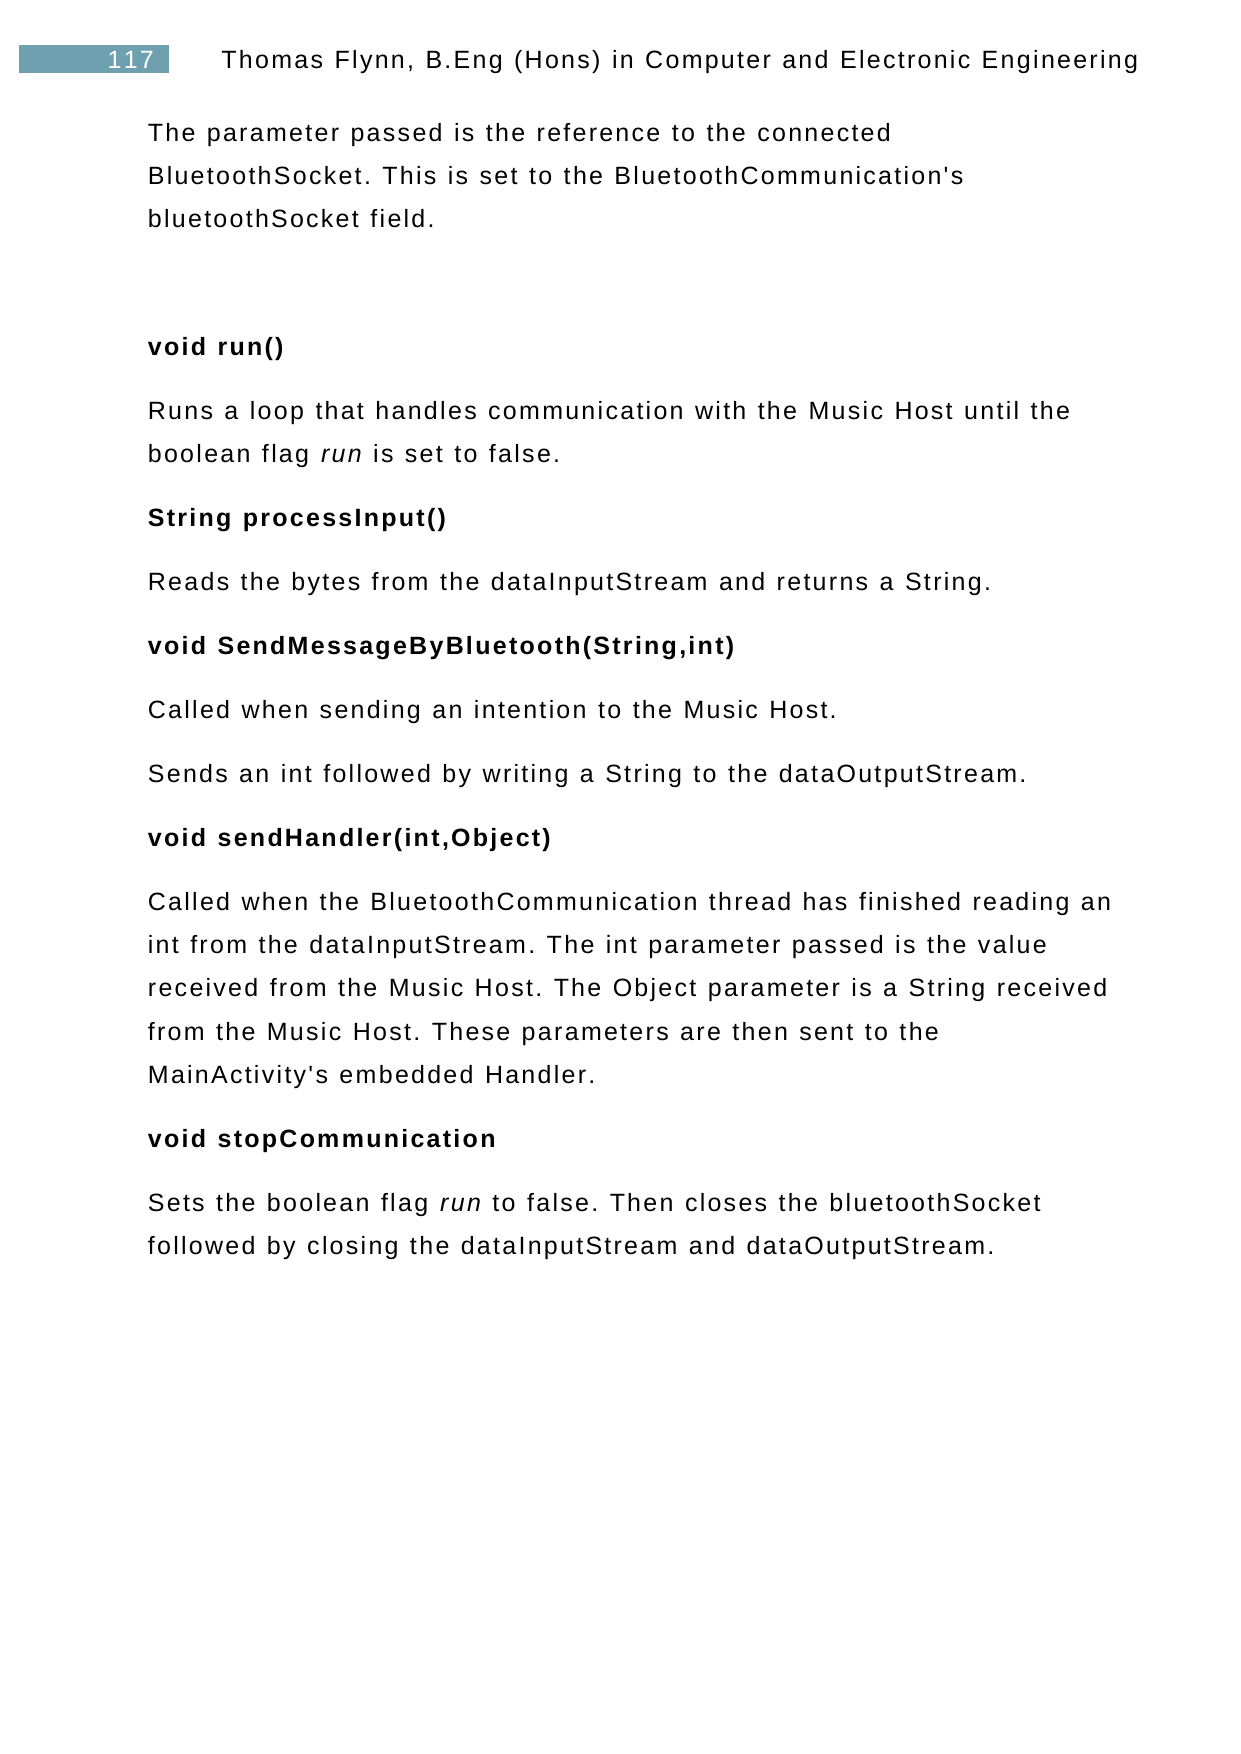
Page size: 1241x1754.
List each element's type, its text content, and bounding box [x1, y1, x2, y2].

text String processInput() [148, 503, 1122, 532]
text Called when the BluetoothCommunication thread has finished reading an int from the dataInputStream. The int parameter passed is the value received from the Music Host. The Object parameter is a String received from the Music Host. These parameters are then sent to the MainActivity's embedded Handler. [148, 887, 1122, 1088]
text Runs a loop that handles communication with the Music Host until the boolean flag run is set to false. [148, 396, 1122, 468]
text The parameter passed is the reference to the connected BluetoothSocket. This is set to the BluetoothCommunication's bluetoothSocket field. [148, 118, 1122, 233]
text Sends an int followed by writing a String to the dataOutputStream. [148, 759, 1122, 788]
text void SendMessageByBluetooth(String,int) [148, 631, 1122, 660]
text void sendHandler(int,Object) [148, 823, 1122, 852]
text void run() [148, 332, 1122, 361]
text void stopCommunication [148, 1123, 1122, 1152]
text Sets the boolean flag run to false. Then closes the bluetoothSocket followed by closing the dataInputStream and dataOutputStream. [148, 1187, 1122, 1259]
text Reads the bytes from the dataInputStream and returns a String. [148, 567, 1122, 596]
text Called when sending an intention to the Music Host. [148, 695, 1122, 724]
